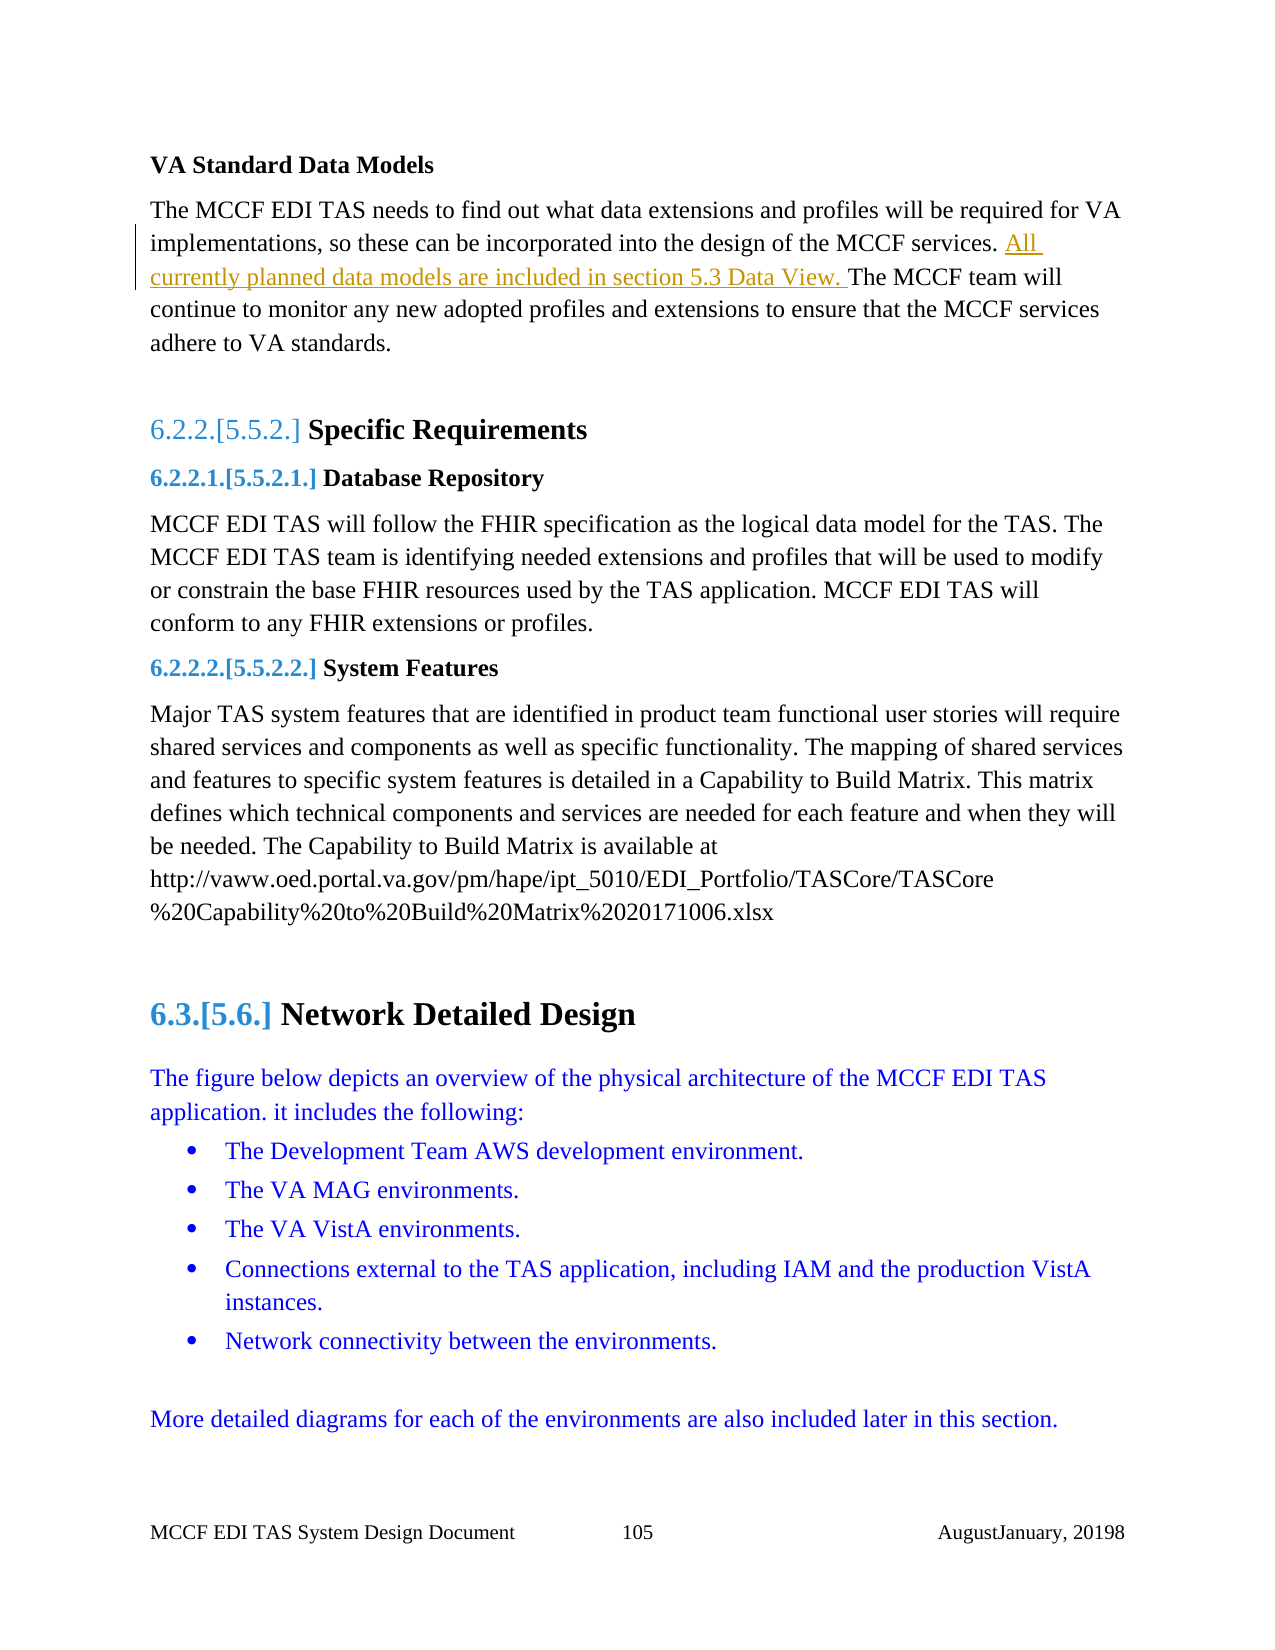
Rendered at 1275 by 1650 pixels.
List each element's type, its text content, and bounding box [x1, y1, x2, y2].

list The Development Team AWS development environment. [187, 1136, 1125, 1164]
subtitle Specific Requirements [150, 412, 1125, 446]
text MCCF EDI TAS will follow the FHIR specification as the logical data model for the TAS. The MCCF EDI TAS team is identifying needed extensions and profiles that will be used to modify or constrain the base FHIR resources used by the TAS application. MCCF EDI TAS will conform to any FHIR extensions or profiles. [150, 509, 1125, 637]
text VA Standard Data Models [150, 150, 1125, 179]
subtitle Database Repository [150, 463, 1125, 492]
subtitle Network Detailed Design [150, 994, 1125, 1033]
subtitle System Features [150, 653, 1125, 682]
list More detailed diagrams for each of the environments are also included later in this section. [150, 1404, 1125, 1433]
list Major TAS system features that are identified in product team functional user stories will require shared services and components as well as specific functionality. The mapping of shared services and features to specific system features is detailed in a Capability to Build Matrix. This matrix defines which technical components and services are needed for each feature and when they will be needed. The Capability to Build Matrix is available at http://vaww.oed.portal.va.gov/pm/hape/ipt_5010/EDI_Portfolio/TASCore/TASCore%20Capability%20to%20Build%20Matrix%2020171006.xlsx [150, 699, 1125, 926]
text The MCCF EDI TAS needs to find out what data extensions and profiles will be required for VA implementations, so these can be incorporated into the design of the MCCF services. The MCCF team will continue to monitor any new adopted profiles and extensions to ensure that the MCCF services adhere to VA standards. [150, 196, 1125, 356]
list The VA VistA environments. [187, 1214, 1125, 1243]
list Connections external to the TAS application, including IAM and the production VistA instances. [187, 1254, 1125, 1315]
list The figure below depicts an overview of the physical architecture of the MCCF EDI TAS application. it includes the following: [150, 1063, 1125, 1125]
list Network connectivity between the environments. [187, 1326, 1125, 1355]
list The VA MAG environments. [187, 1175, 1125, 1204]
